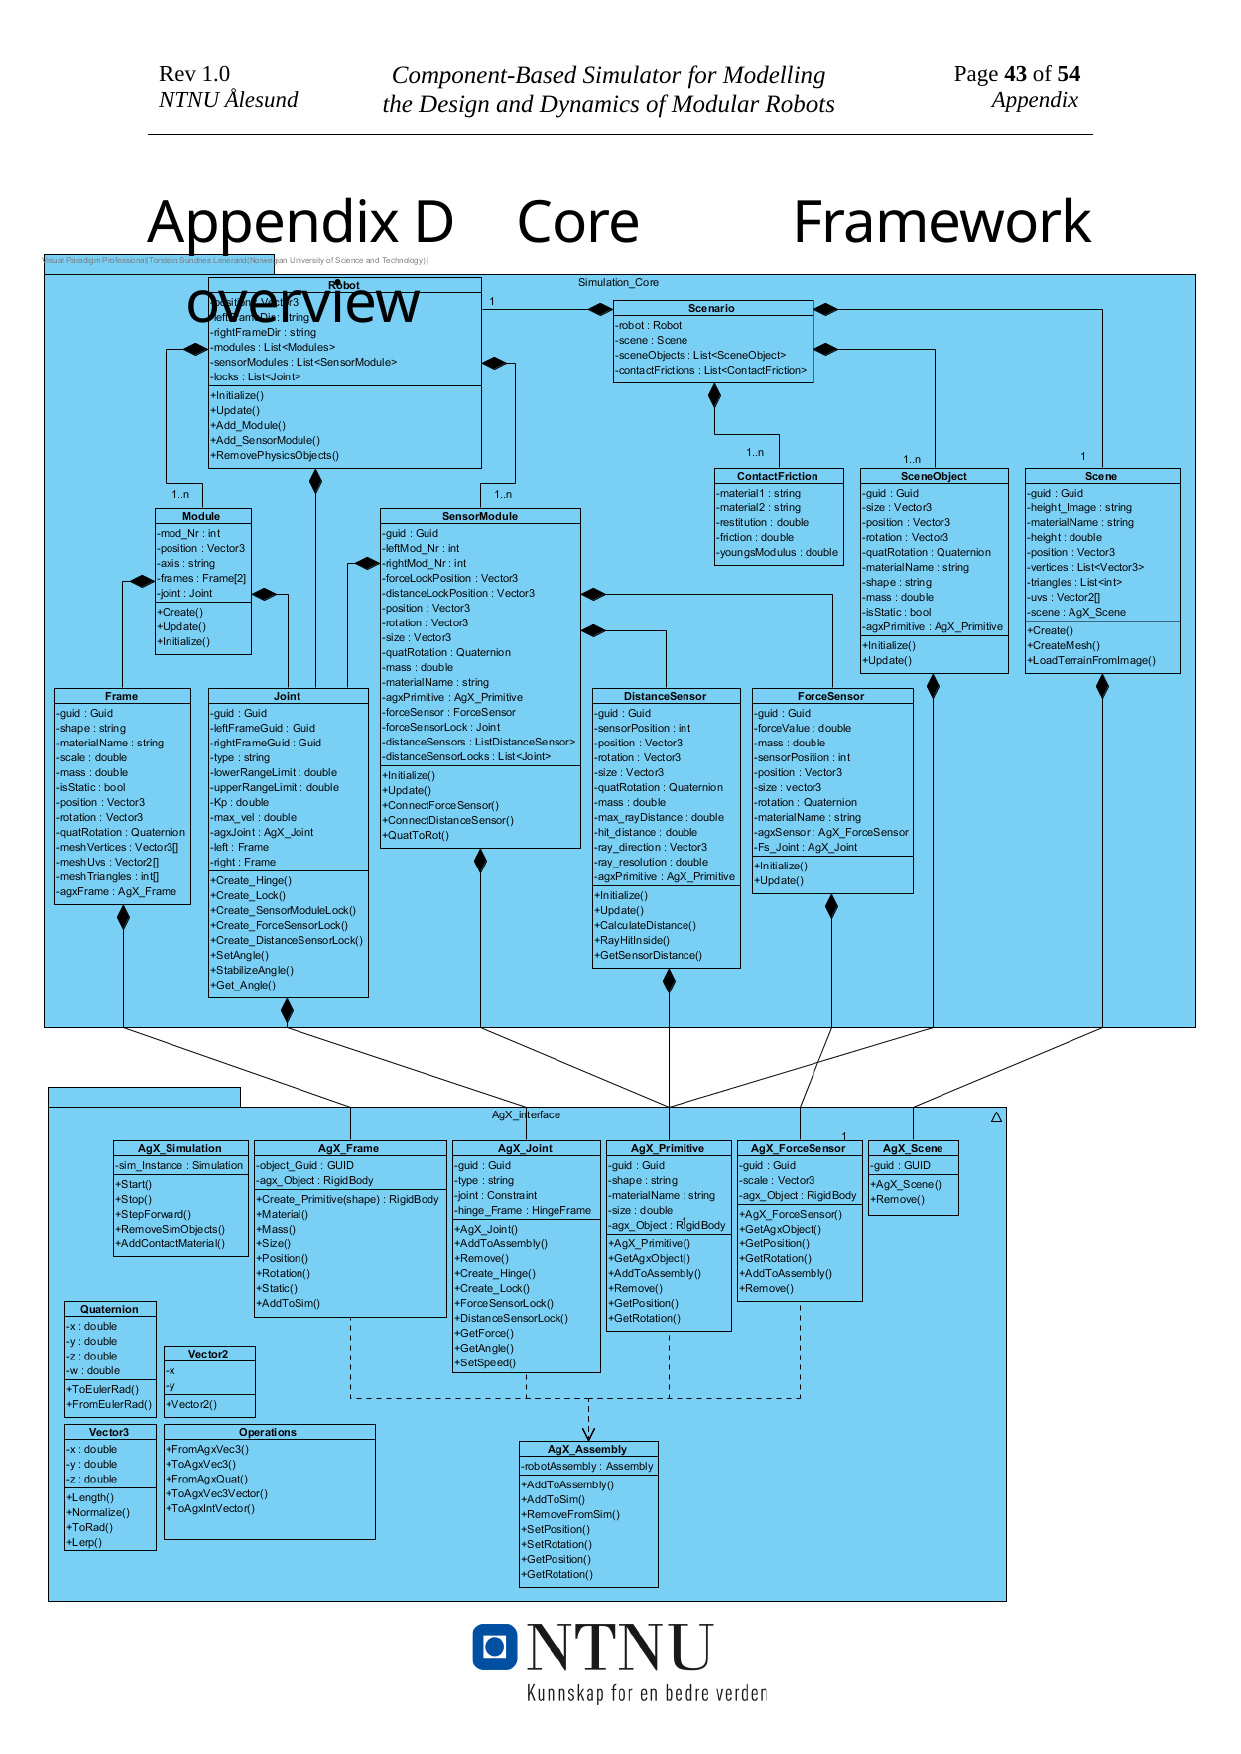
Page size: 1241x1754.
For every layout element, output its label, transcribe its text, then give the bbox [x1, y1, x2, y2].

text Core Framework overview [148, 180, 1093, 339]
picture [472, 1624, 767, 1705]
picture [42, 253, 1199, 1605]
